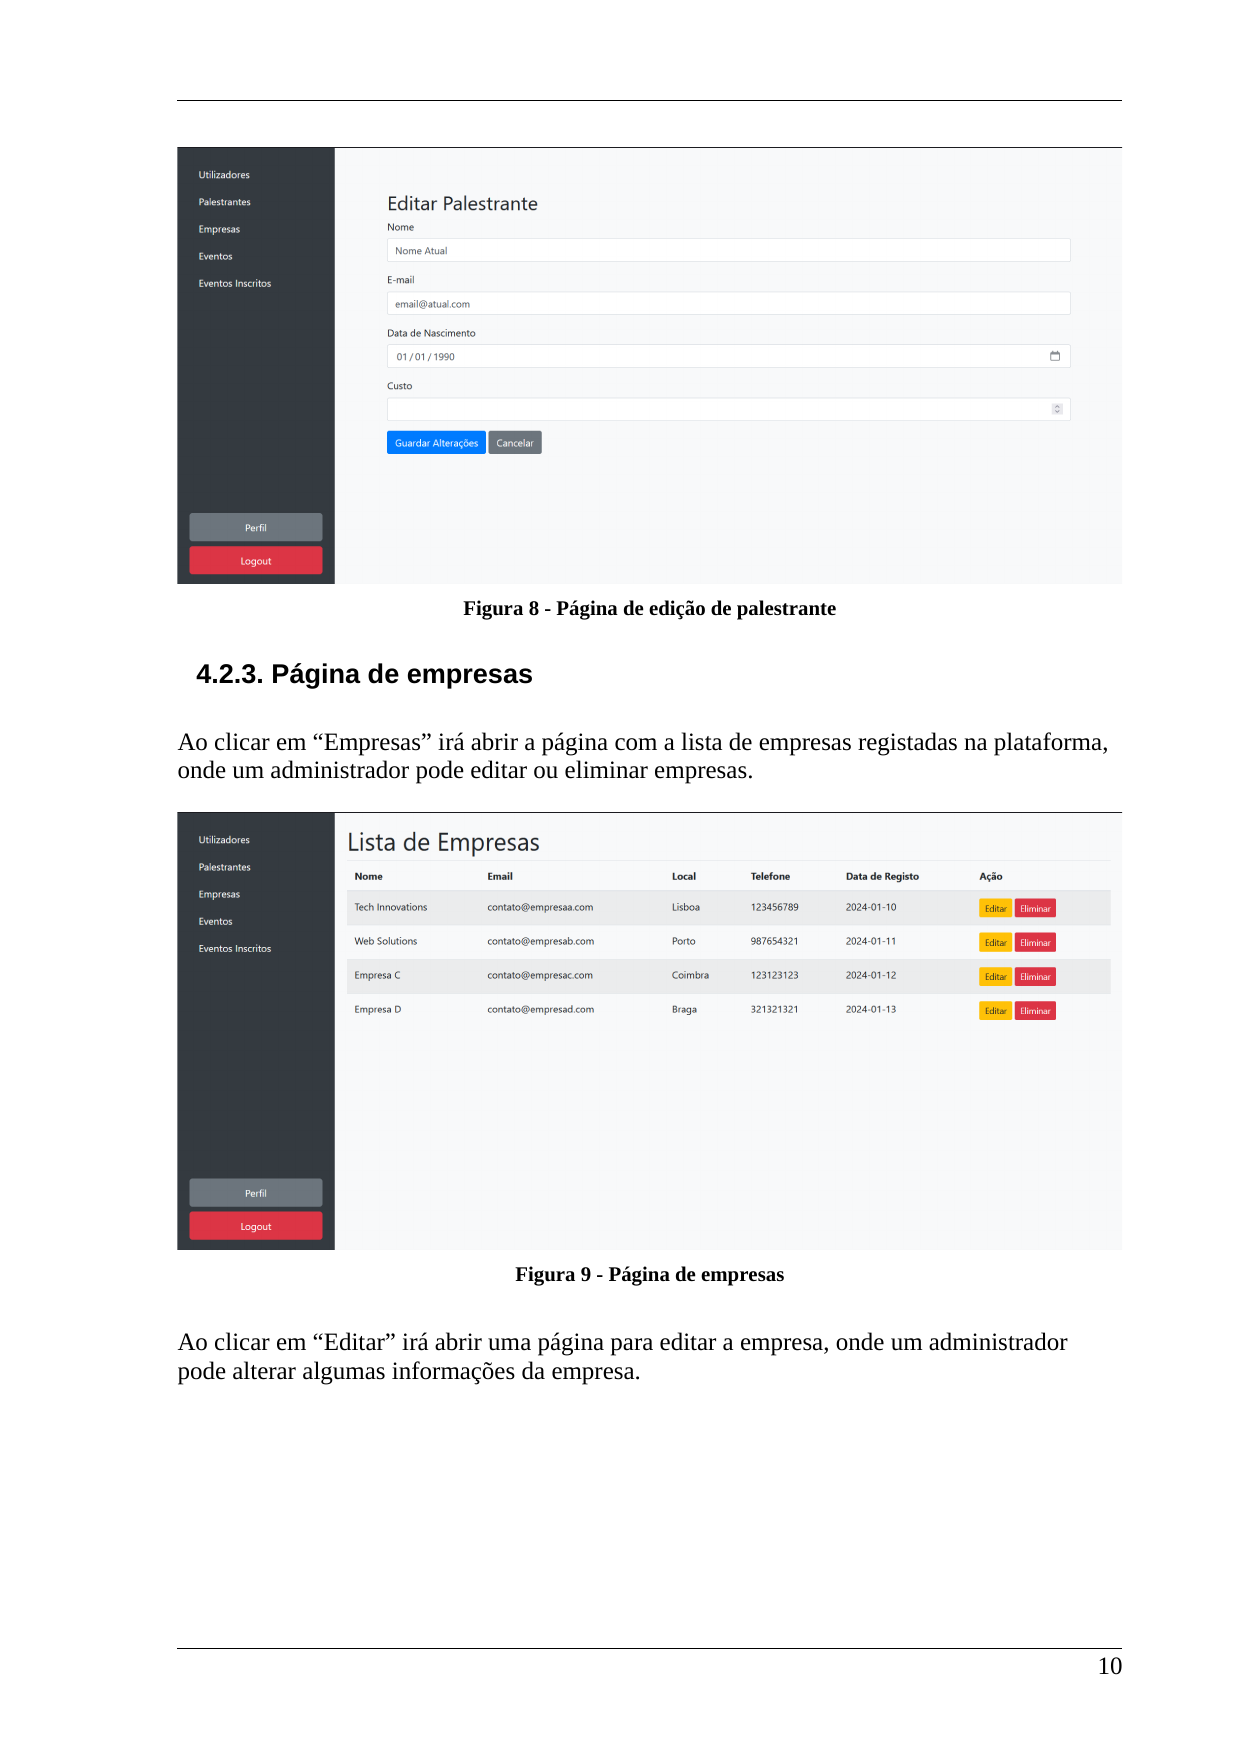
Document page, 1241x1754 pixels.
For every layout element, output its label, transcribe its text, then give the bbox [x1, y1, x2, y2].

picture [177, 147, 1123, 584]
subtitle Página de empresas [196, 658, 1122, 689]
text Ao clicar em “Editar” irá abrir uma página para editar a empresa, onde um administrador pode alterar algumas informações da empresa. [177, 1327, 1122, 1385]
picture [177, 812, 1123, 1250]
text Ao clicar em “Empresas” irá abrir a página com a lista de empresas registadas na plataforma, onde um administrador pode editar ou eliminar empresas. [177, 727, 1122, 784]
